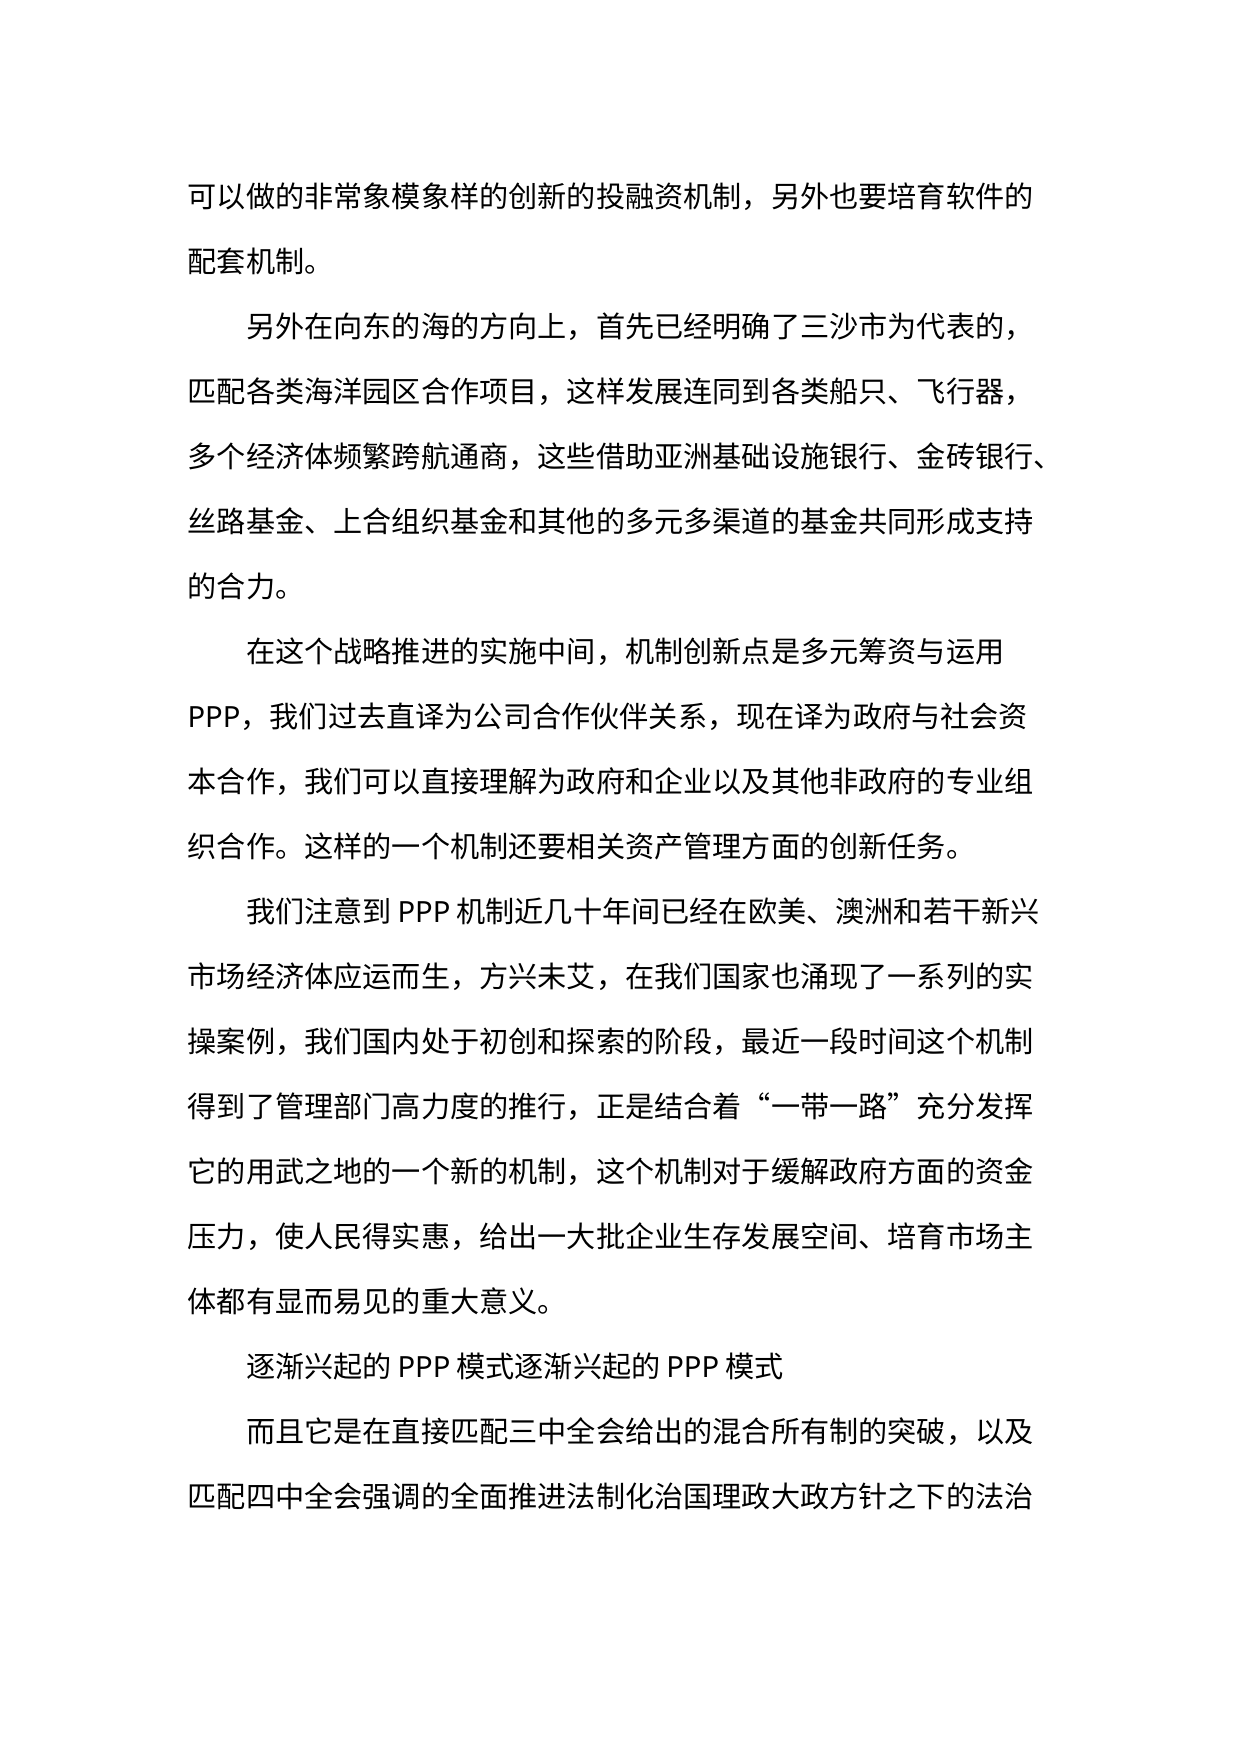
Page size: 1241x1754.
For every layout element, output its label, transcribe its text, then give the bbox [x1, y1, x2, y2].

text 另外在向东的海的方向上，首先已经明确了三沙市为代表的，匹配各类海洋园区合作项目，这样发展连同到各类船只、飞行器，多个经济体频繁跨航通商，这些借助亚洲基础设施银行、金砖银行、丝路基金、上合组织基金和其他的多元多渠道的基金共同形成支持的合力。 [187, 292, 1053, 617]
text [187, 1397, 1053, 1527]
text 我们注意到PPP机制近几十年间已经在欧美、澳洲和若干新兴市场经济体应运而生，方兴未艾，在我们国家也涌现了一系列的实操案例，我们国内处于初创和探索的阶段，最近一段时间这个机制得到了管理部门高力度的推行，正是结合着“一带一路”充分发挥它的用武之地的一个新的机制，这个机制对于缓解政府方面的资金压力，使人民得实惠，给出一大批企业生存发展空间、培育市场主体都有显而易见的重大意义。 [187, 877, 1053, 1332]
text 逐渐兴起的PPP模式逐渐兴起的PPP模式 [187, 1332, 1053, 1397]
text 在这个战略推进的实施中间，机制创新点是多元筹资与运用PPP，我们过去直译为公司合作伙伴关系，现在译为政府与社会资本合作，我们可以直接理解为政府和企业以及其他非政府的专业组织合作。这样的一个机制还要相关资产管理方面的创新任务。 [187, 617, 1053, 877]
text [187, 162, 1053, 292]
